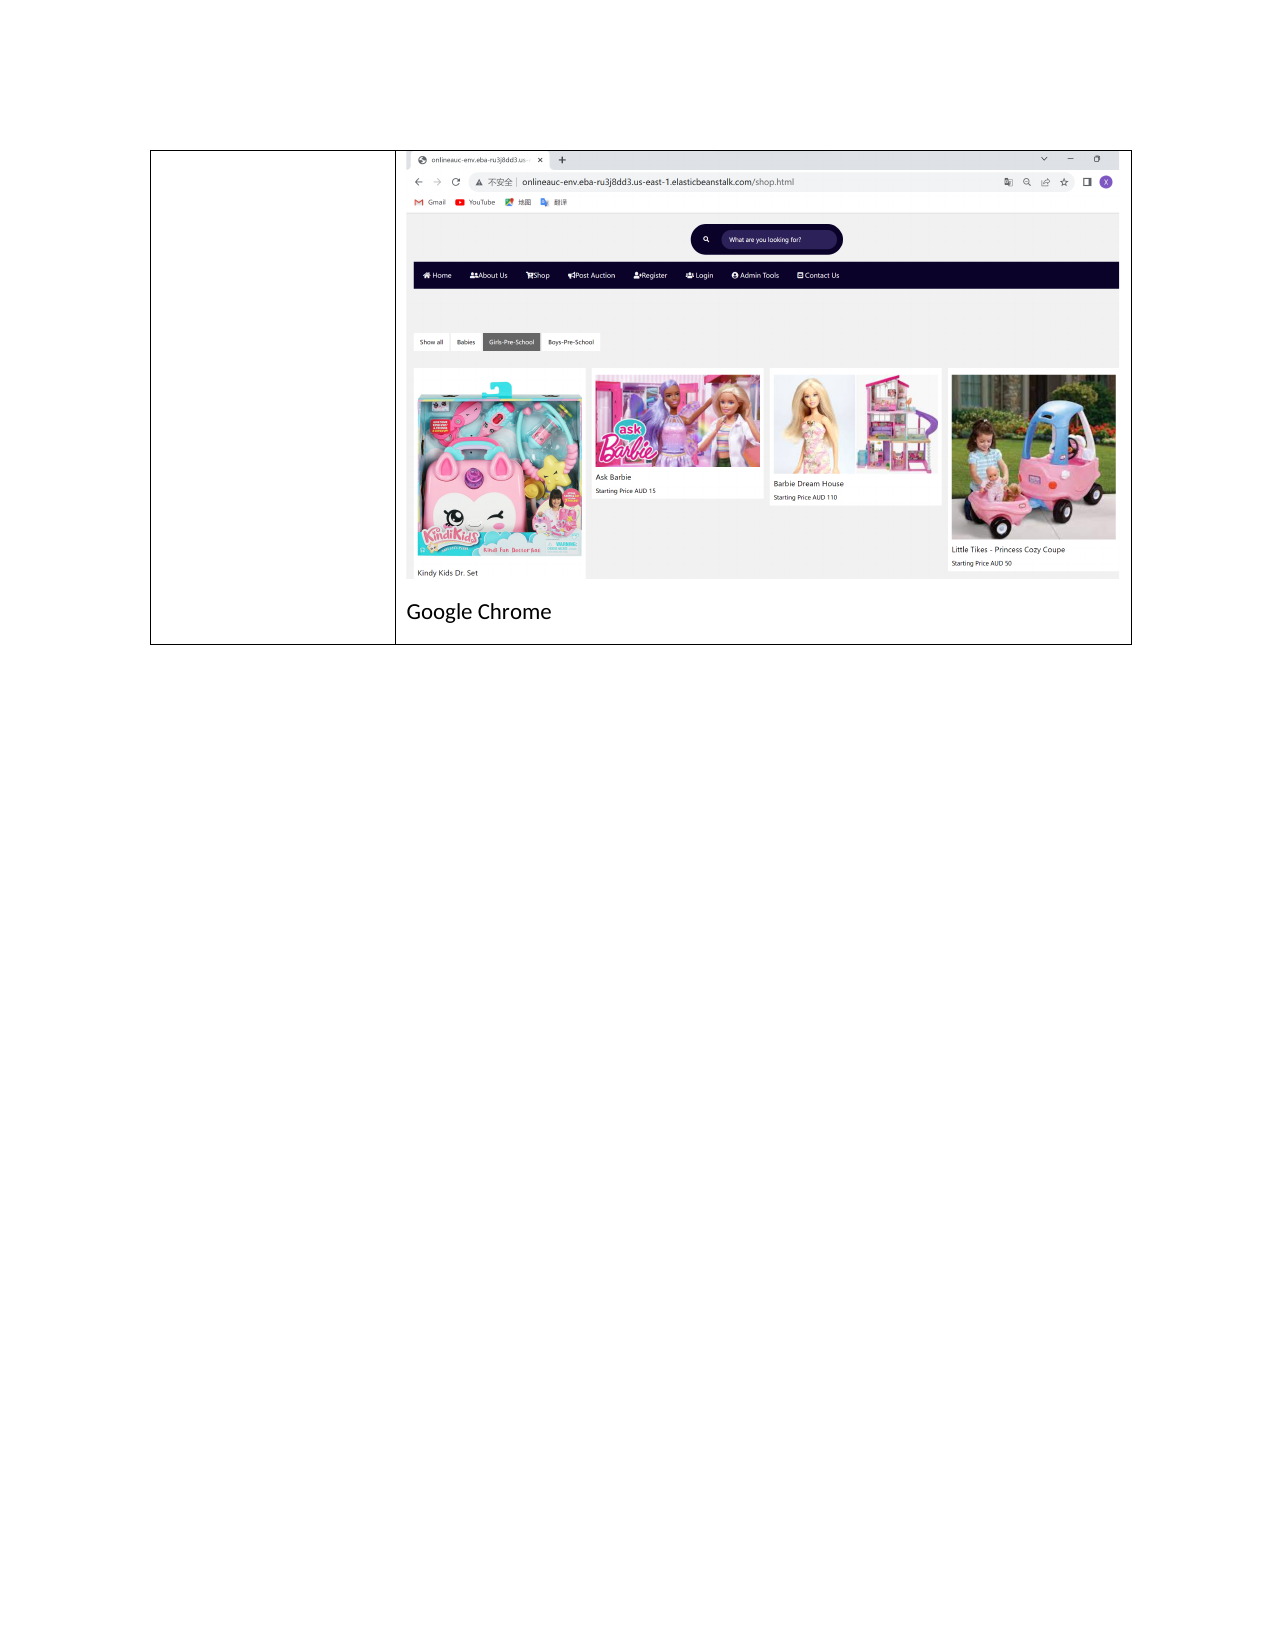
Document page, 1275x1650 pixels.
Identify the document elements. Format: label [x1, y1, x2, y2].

table_cell [396, 151, 1131, 644]
picture [406, 151, 1120, 579]
table_cell [151, 151, 395, 644]
